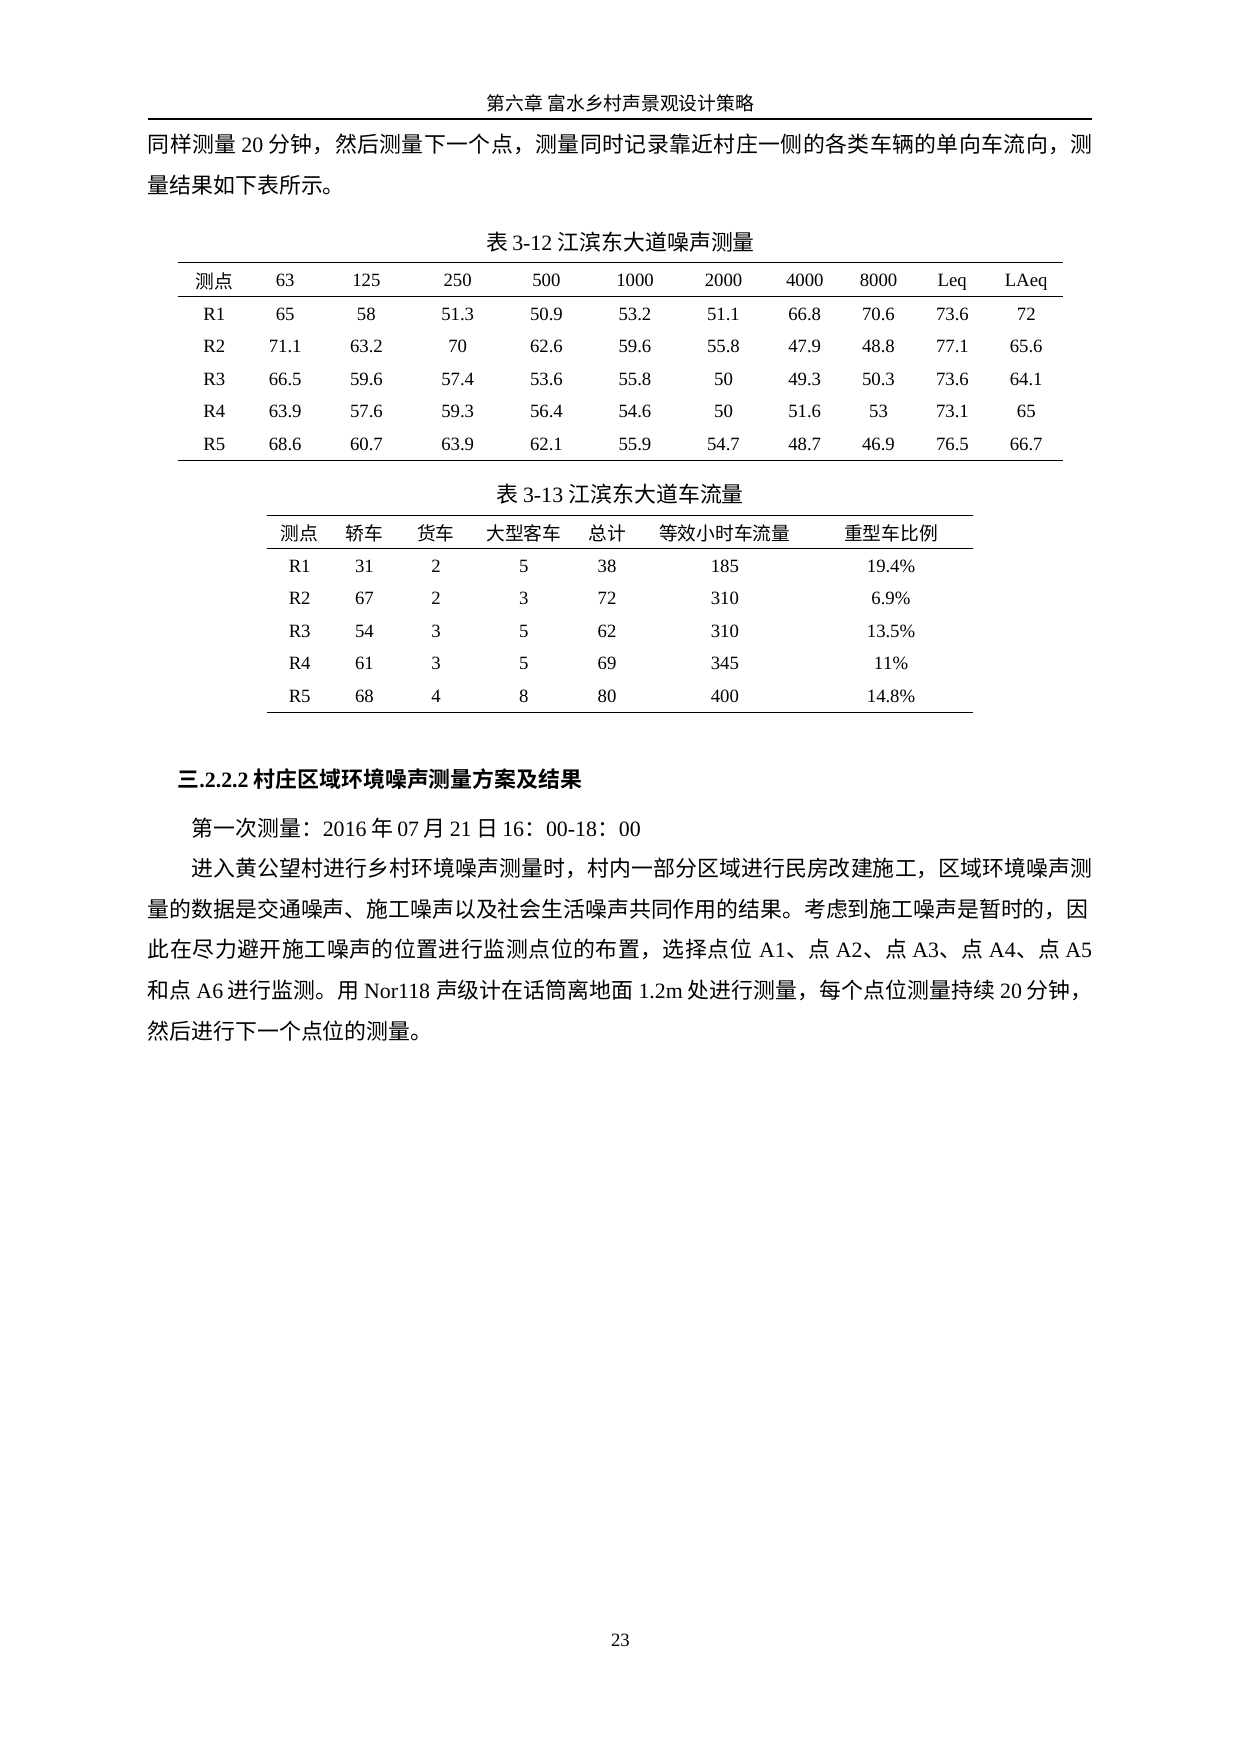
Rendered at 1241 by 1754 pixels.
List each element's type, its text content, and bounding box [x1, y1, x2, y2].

table_cell 3 [397, 647, 474, 679]
table_cell 57.4 [413, 362, 502, 395]
table_cell 4 [397, 679, 474, 712]
table_cell 62 [573, 614, 641, 647]
table_cell 310 [641, 582, 808, 614]
table_cell 31 [332, 549, 397, 582]
table_cell 62.6 [502, 330, 590, 362]
table_cell R1 [178, 297, 251, 330]
table_cell 53.6 [502, 362, 590, 395]
table_cell 49.3 [768, 362, 841, 395]
table_header 货车 [397, 516, 474, 548]
table_cell 5 [475, 614, 573, 647]
table_cell 185 [641, 549, 808, 582]
table_cell 65 [989, 395, 1063, 427]
text 表3-13 江滨东大道车流量 [148, 477, 1092, 509]
table_cell 59.3 [413, 395, 502, 427]
table_cell 66.8 [768, 297, 841, 330]
table_header 250 [413, 263, 502, 296]
table_cell R5 [178, 427, 251, 460]
table_cell 54.7 [679, 427, 767, 460]
table_cell 72 [573, 582, 641, 614]
table_cell R4 [267, 647, 332, 679]
table_header 125 [319, 263, 413, 296]
table_cell 53.2 [590, 297, 679, 330]
table_cell 66.7 [989, 427, 1063, 460]
table_cell 48.8 [841, 330, 915, 362]
table_cell 38 [573, 549, 641, 582]
table_cell 2 [397, 549, 474, 582]
table_cell 50.3 [841, 362, 915, 395]
text 表3-12 江滨东大道噪声测量 [148, 224, 1092, 257]
table_cell 50.9 [502, 297, 590, 330]
table_header 总计 [573, 516, 641, 548]
table_header Leq [915, 263, 989, 296]
table_cell 3 [397, 614, 474, 647]
table_cell 59.6 [590, 330, 679, 362]
table_cell 13.5% [808, 614, 973, 647]
text 进入黄公望村进行乡村环境噪声测量时，村内一部分区域进行民房改建施工，区域环境噪声测量的数据是交通噪声、施工噪声以及社会生活噪声共同作用的结果。考虑到施工噪声是暂时的，因此在尽力避开施工噪声的位置进行监测点位的布置，选择点位A1、点A2、点A3、点A4、点A5和点A6进行监测。用Nor118 声级计在话筒离地面1.2m处进行测量，每个点位测量持续20分钟，然后进行下一个点位的测量。 [148, 851, 1092, 1046]
table_cell 63.9 [251, 395, 319, 427]
table_cell R2 [178, 330, 251, 362]
table_cell 57.6 [319, 395, 413, 427]
table_cell R3 [267, 614, 332, 647]
table_cell 73.6 [915, 297, 989, 330]
text 村庄区域环境噪声测量方案及结果 [177, 762, 1092, 794]
table_cell 50 [679, 362, 767, 395]
table_cell 51.6 [768, 395, 841, 427]
table_header 大型客车 [475, 516, 573, 548]
table_cell 55.9 [590, 427, 679, 460]
table_cell 68 [332, 679, 397, 712]
table_cell 6.9% [808, 582, 973, 614]
table_cell 72 [989, 297, 1063, 330]
table_cell 55.8 [590, 362, 679, 395]
table_cell 67 [332, 582, 397, 614]
table_cell 53 [841, 395, 915, 427]
table_cell 71.1 [251, 330, 319, 362]
table_header 4000 [768, 263, 841, 296]
text 第一次测量：2016年07月21日16：00-18：00 [148, 810, 1092, 843]
table_cell 51.3 [413, 297, 502, 330]
table_cell 8 [475, 679, 573, 712]
table_header 8000 [841, 263, 915, 296]
table_cell 64.1 [989, 362, 1063, 395]
table_cell R5 [267, 679, 332, 712]
table_cell 70.6 [841, 297, 915, 330]
table_cell 46.9 [841, 427, 915, 460]
table_header 测点 [267, 516, 332, 548]
table_cell 62.1 [502, 427, 590, 460]
table_cell 59.6 [319, 362, 413, 395]
table_cell 65.6 [989, 330, 1063, 362]
table_cell 73.6 [915, 362, 989, 395]
table_header 等效小时车流量 [641, 516, 808, 548]
table_cell 11% [808, 647, 973, 679]
table_cell 55.8 [679, 330, 767, 362]
table_cell 70 [413, 330, 502, 362]
table_cell 47.9 [768, 330, 841, 362]
table_cell 310 [641, 614, 808, 647]
table_header 2000 [679, 263, 767, 296]
table_cell 19.4% [808, 549, 973, 582]
table_cell 61 [332, 647, 397, 679]
table_header 500 [502, 263, 590, 296]
table_header 1000 [590, 263, 679, 296]
table_cell 58 [319, 297, 413, 330]
table_cell 63.2 [319, 330, 413, 362]
table_cell 345 [641, 647, 808, 679]
table_header 测点 [178, 263, 251, 296]
table_cell 3 [475, 582, 573, 614]
table_cell 65 [251, 297, 319, 330]
table_cell 2 [397, 582, 474, 614]
table_cell 14.8% [808, 679, 973, 712]
table_header 63 [251, 263, 319, 296]
table_cell 400 [641, 679, 808, 712]
table_cell 80 [573, 679, 641, 712]
table_cell 50 [679, 395, 767, 427]
table_cell 5 [475, 549, 573, 582]
table_cell 48.7 [768, 427, 841, 460]
table_cell 54.6 [590, 395, 679, 427]
table_header LAeq [989, 263, 1063, 296]
table_cell R4 [178, 395, 251, 427]
table_cell 68.6 [251, 427, 319, 460]
table_cell 56.4 [502, 395, 590, 427]
table_cell R3 [178, 362, 251, 395]
table_cell 60.7 [319, 427, 413, 460]
table_cell 73.1 [915, 395, 989, 427]
table_cell 77.1 [915, 330, 989, 362]
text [148, 127, 1092, 200]
table_cell 51.1 [679, 297, 767, 330]
table_header 轿车 [332, 516, 397, 548]
table_cell 66.5 [251, 362, 319, 395]
table_cell R1 [267, 549, 332, 582]
table_cell 76.5 [915, 427, 989, 460]
table_cell 63.9 [413, 427, 502, 460]
table_header 重型车比例 [808, 516, 973, 548]
table_cell 69 [573, 647, 641, 679]
table_cell 5 [475, 647, 573, 679]
table_cell 54 [332, 614, 397, 647]
table_cell R2 [267, 582, 332, 614]
